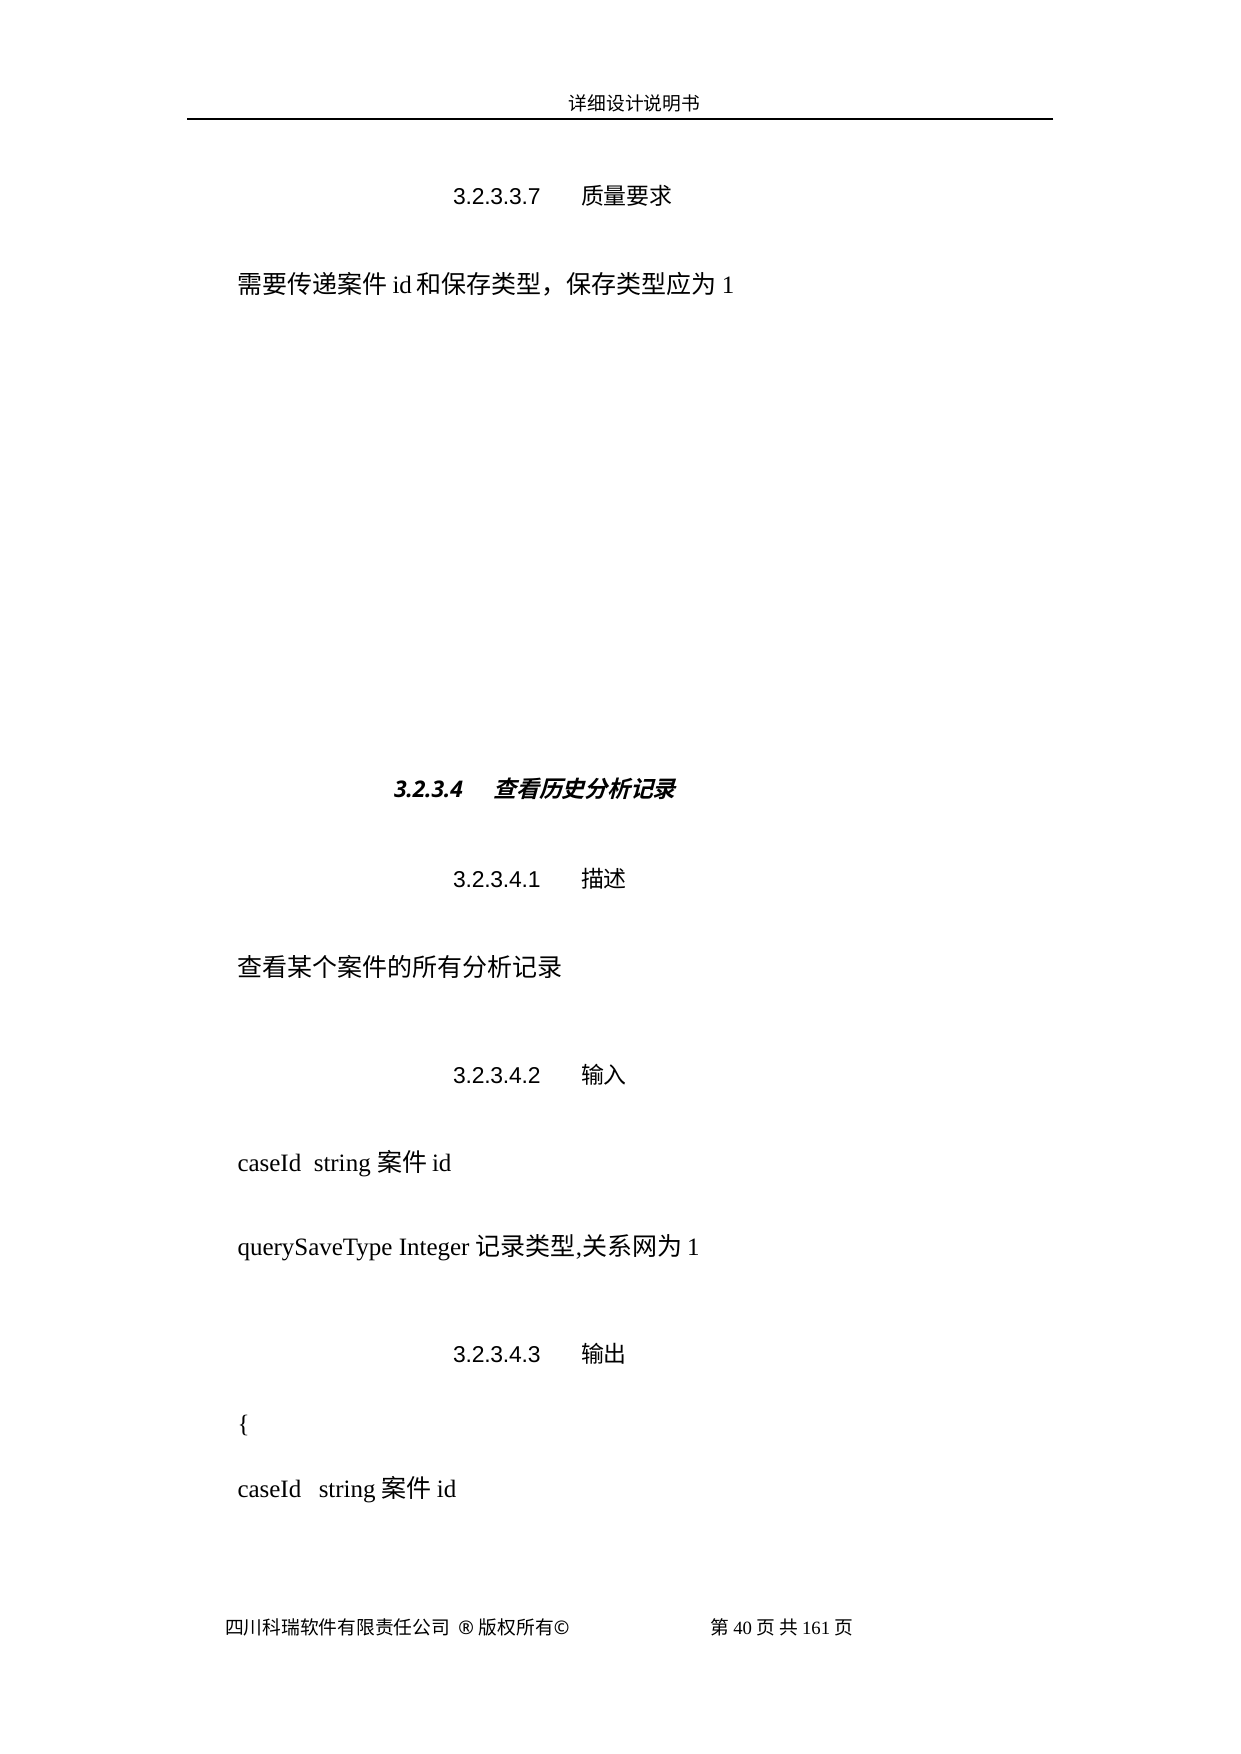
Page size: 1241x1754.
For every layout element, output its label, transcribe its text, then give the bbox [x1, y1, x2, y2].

subtitle 输出 [453, 1320, 1053, 1385]
subtitle 描述 [453, 845, 1053, 910]
text caseId string 案件id [187, 1454, 1053, 1519]
text { [187, 1408, 1053, 1440]
subtitle 输入 [453, 1041, 1053, 1106]
subtitle 查看历史分析记录 [394, 755, 1053, 820]
text 需要传递案件id和保存类型，保存类型应为1 [187, 250, 1053, 315]
text 查看某个案件的所有分析记录 [187, 933, 1053, 998]
text querySaveType Integer 记录类型,关系网为1 [187, 1212, 1053, 1277]
text caseId string 案件id [187, 1128, 1053, 1193]
subtitle 质量要求 [453, 162, 1053, 227]
